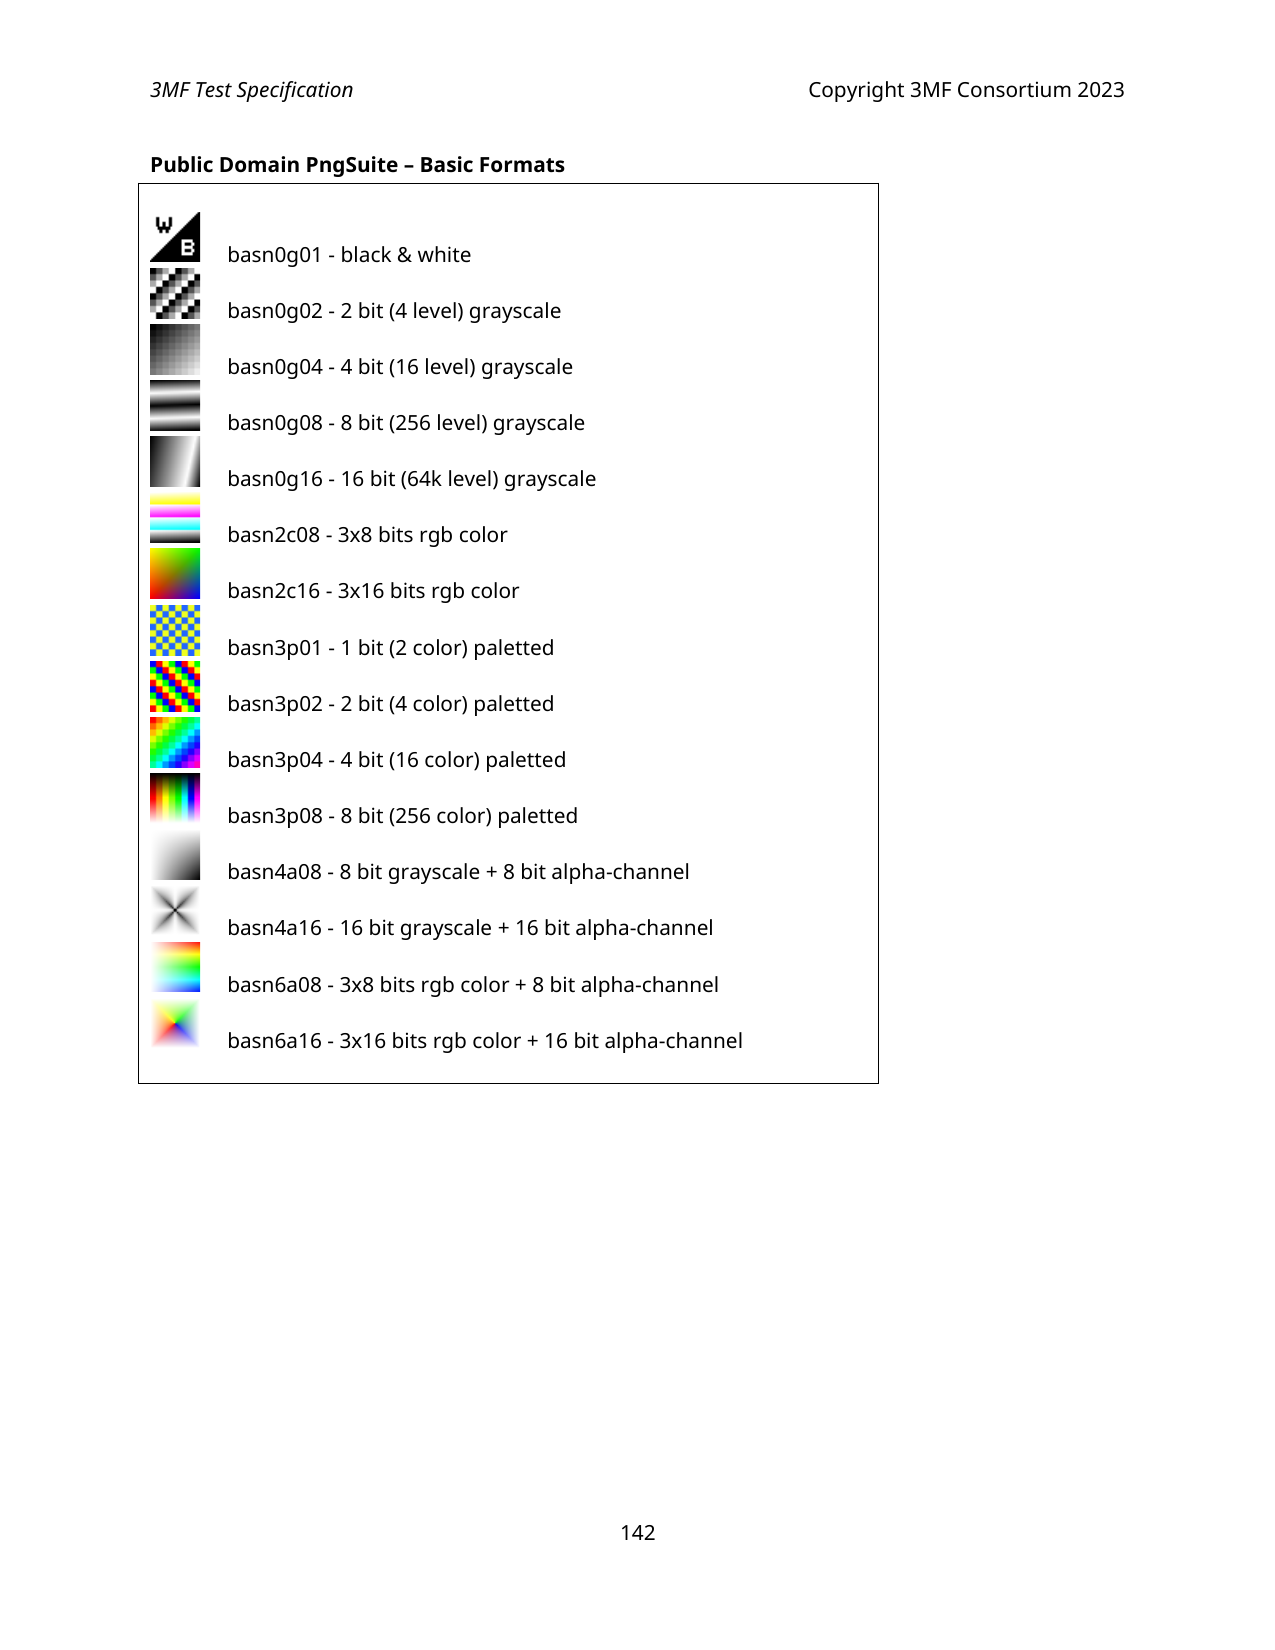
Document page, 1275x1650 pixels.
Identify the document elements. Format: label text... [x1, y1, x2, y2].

picture [150, 942, 200, 992]
picture [150, 885, 200, 936]
picture [150, 492, 200, 543]
picture [150, 605, 200, 656]
picture [150, 380, 200, 431]
picture [150, 436, 200, 487]
picture [150, 324, 200, 375]
picture [150, 212, 200, 262]
picture [150, 717, 200, 768]
picture [150, 268, 200, 319]
picture [150, 661, 200, 712]
picture [150, 998, 200, 1049]
picture [150, 548, 200, 599]
picture [150, 773, 200, 824]
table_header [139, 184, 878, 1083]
text Public Domain PngSuite – Basic Formats [150, 150, 1125, 178]
picture [150, 829, 200, 880]
